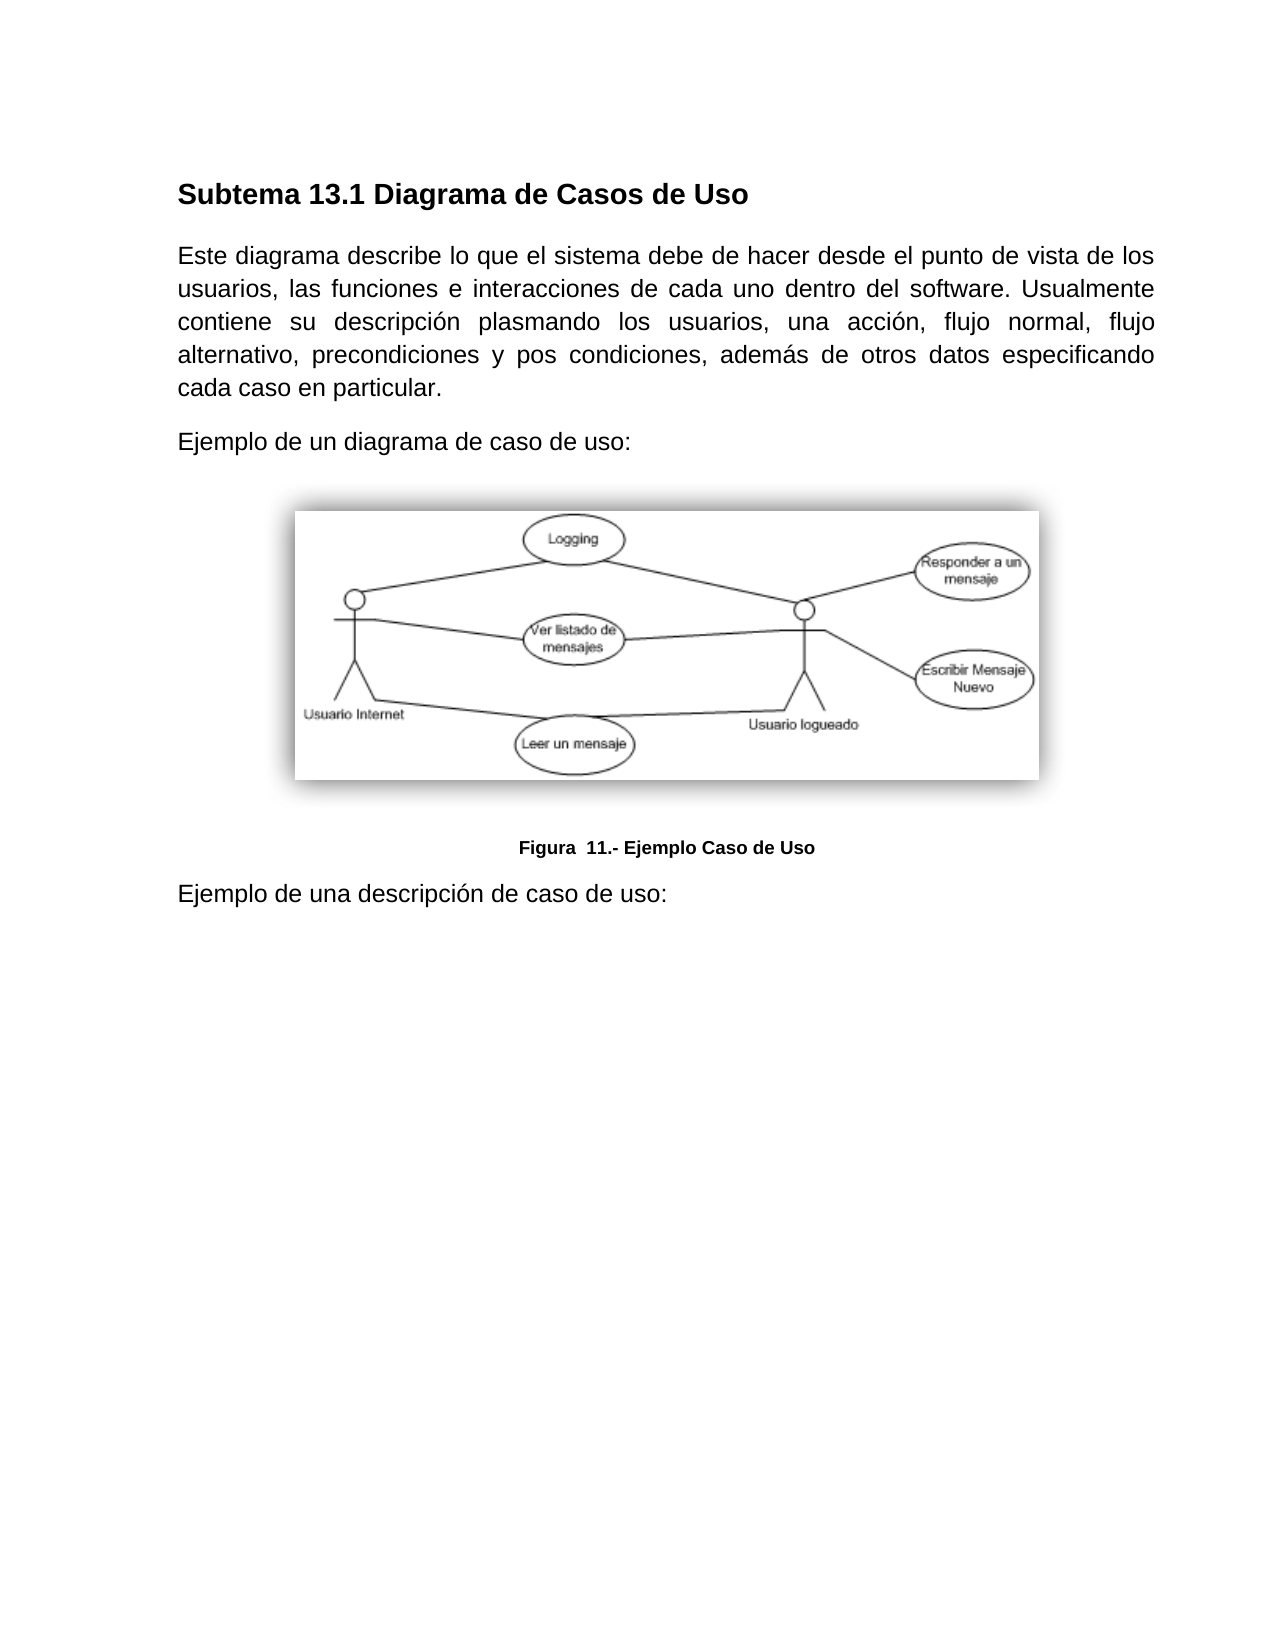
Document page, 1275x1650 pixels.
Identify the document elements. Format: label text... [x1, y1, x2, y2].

picture [295, 511, 1039, 780]
text Ejemplo de un diagrama de caso de uso: [177, 427, 1157, 455]
text Este diagrama describe lo que el sistema debe de hacer desde el punto de vista de los usuarios, las funciones e interacciones de cada uno dentro del software. Usualmente contiene su descripción plasmando los usuarios, una acción, flujo normal, flujo alternativo, precondiciones y pos condiciones, además de otros datos especificando cada caso en particular. [177, 241, 1157, 402]
text Ejemplo de una descripción de caso de uso: [177, 879, 1157, 908]
subtitle Diagrama de Casos de Uso [177, 177, 1157, 211]
